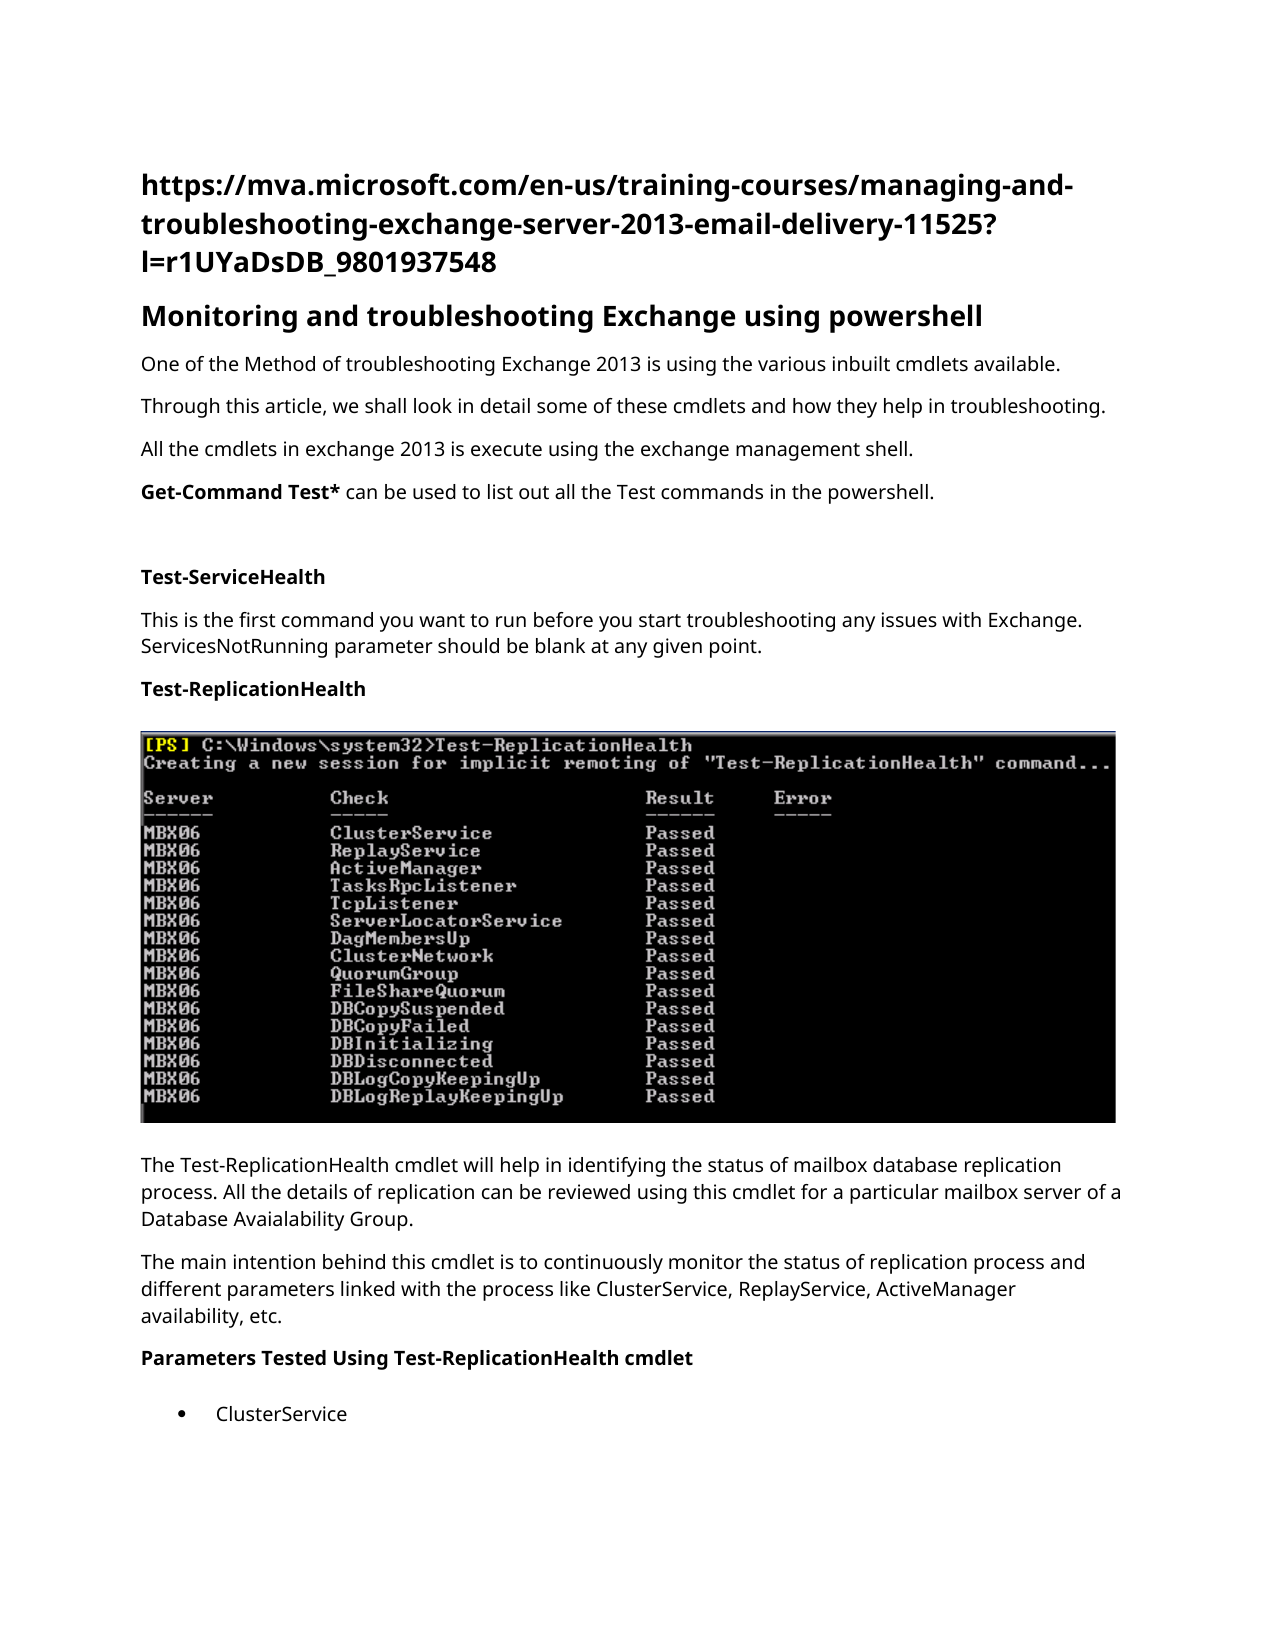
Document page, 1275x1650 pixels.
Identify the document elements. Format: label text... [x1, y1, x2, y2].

text One of the Method of troubleshooting Exchange 2013 is using the various inbuilt cmdlets available. [141, 350, 1125, 377]
text Through this article, we shall look in detail some of these cmdlets and how they help in troubleshooting. [141, 393, 1125, 420]
subtitle https://mva.microsoft.com/en-us/training-courses/managing-and-troubleshooting-exchange-server-2013-email-delivery-11525?l=r1UYaDsDB_9801937548 [141, 166, 1125, 281]
text Test-ServiceHealth [141, 563, 1125, 590]
text Parameters Tested Using Test-ReplicationHealth cmdlet [141, 1344, 1125, 1371]
text All the cmdlets in exchange 2013 is execute using the exchange management shell. [141, 435, 1125, 462]
picture [140, 731, 1116, 1123]
text Test-ReplicationHealth [141, 675, 1125, 702]
list ClusterService [178, 1401, 1125, 1428]
text The Test-ReplicationHealth cmdlet will help in identifying the status of mailbox database replication process. All the details of replication can be reviewed using this cmdlet for a particular mailbox server of a Database Avaialability Group. [141, 1151, 1125, 1232]
subtitle Monitoring and troubleshooting Exchange using powershell [141, 296, 1125, 334]
text The main intention behind this cmdlet is to continuously monitor the status of replication process and different parameters linked with the process like ClusterService, ReplayService, ActiveManager availability, etc. [141, 1248, 1125, 1329]
text This is the first command you want to run before you start troubleshooting any issues with Exchange. ServicesNotRunning parameter should be blank at any given point. [141, 606, 1125, 660]
text Get-Command Test* can be used to list out all the Test commands in the powershell. [141, 478, 1125, 505]
